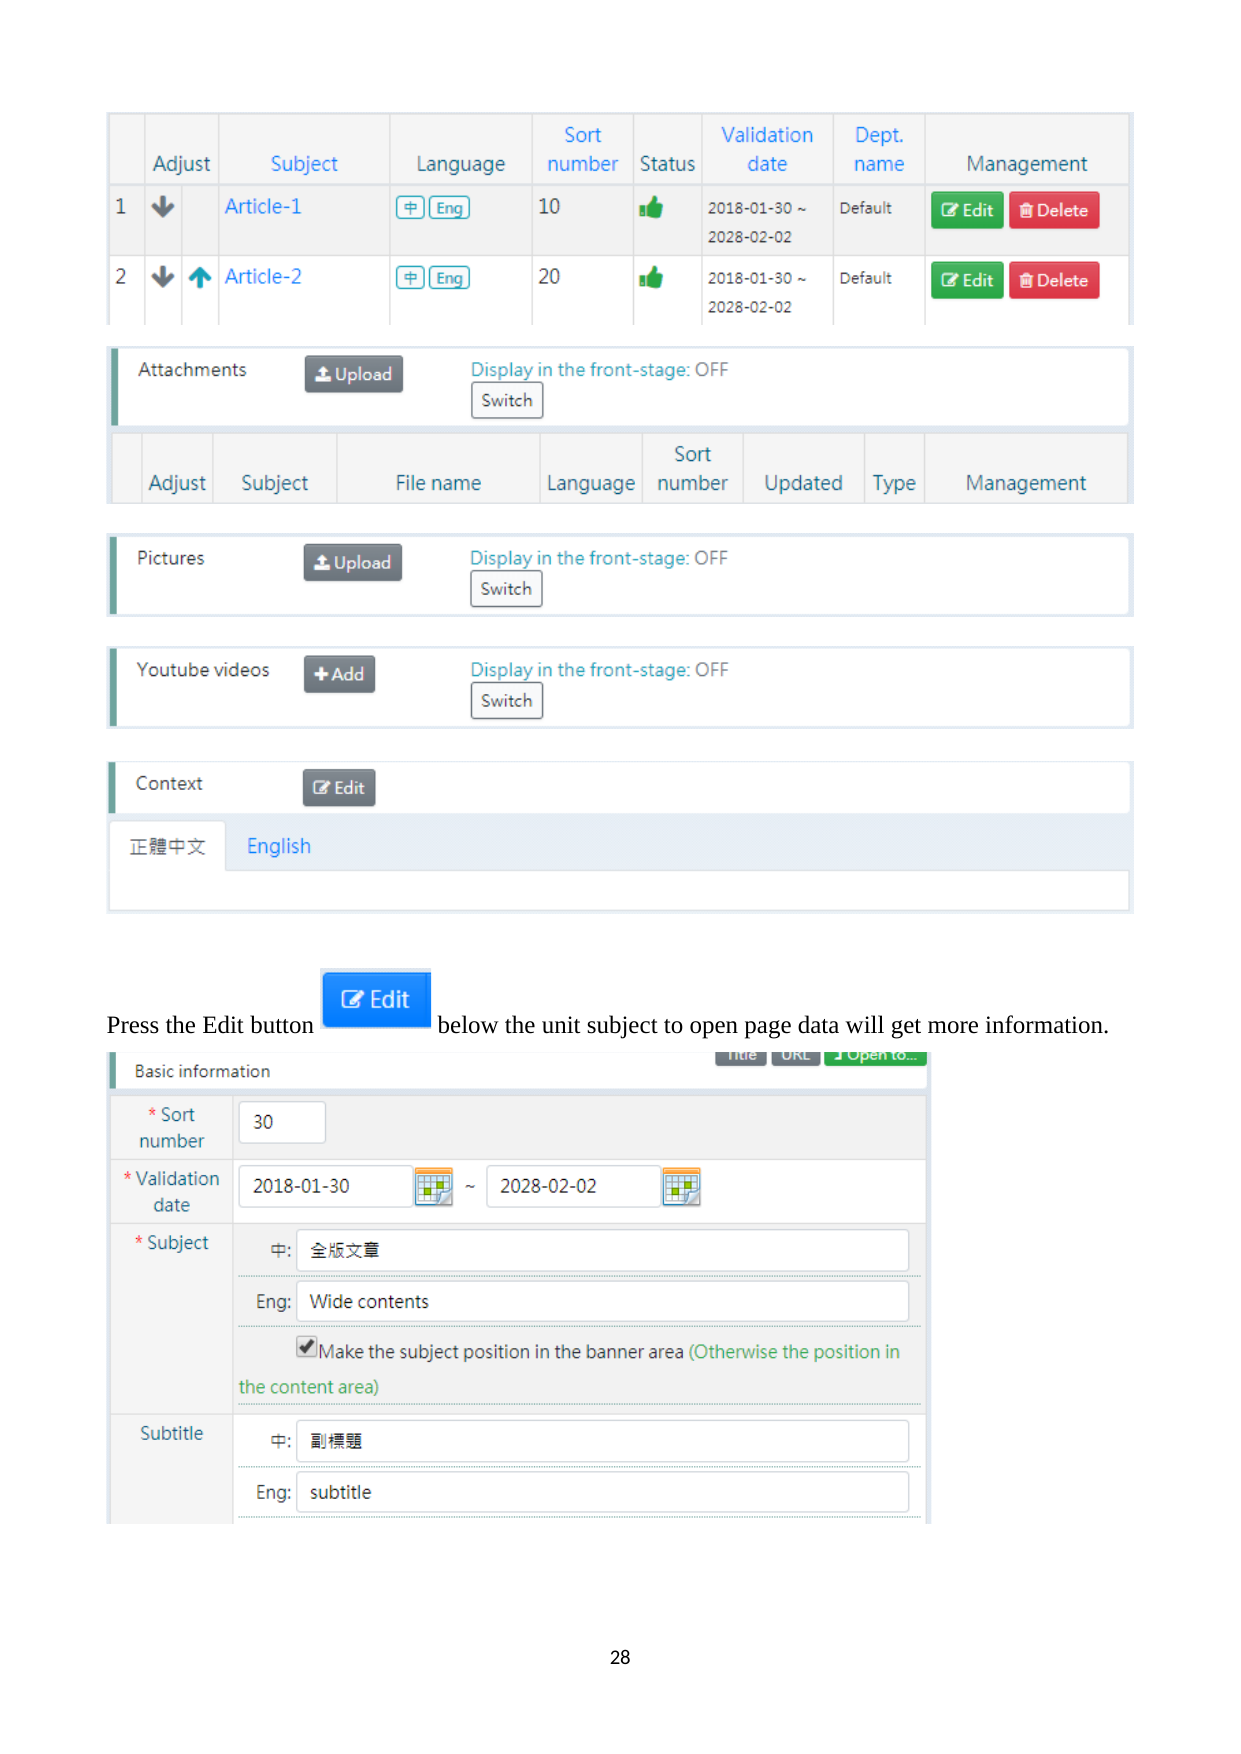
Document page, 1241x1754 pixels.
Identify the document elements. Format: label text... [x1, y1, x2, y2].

picture [106, 761, 1134, 914]
picture [106, 646, 1134, 729]
picture [106, 112, 1134, 325]
picture [320, 968, 432, 1029]
picture [106, 1052, 932, 1524]
text Press the Edit button below the unit subject to open page data will get more information. [106, 969, 1134, 1044]
picture [106, 533, 1134, 617]
picture [106, 346, 1134, 504]
